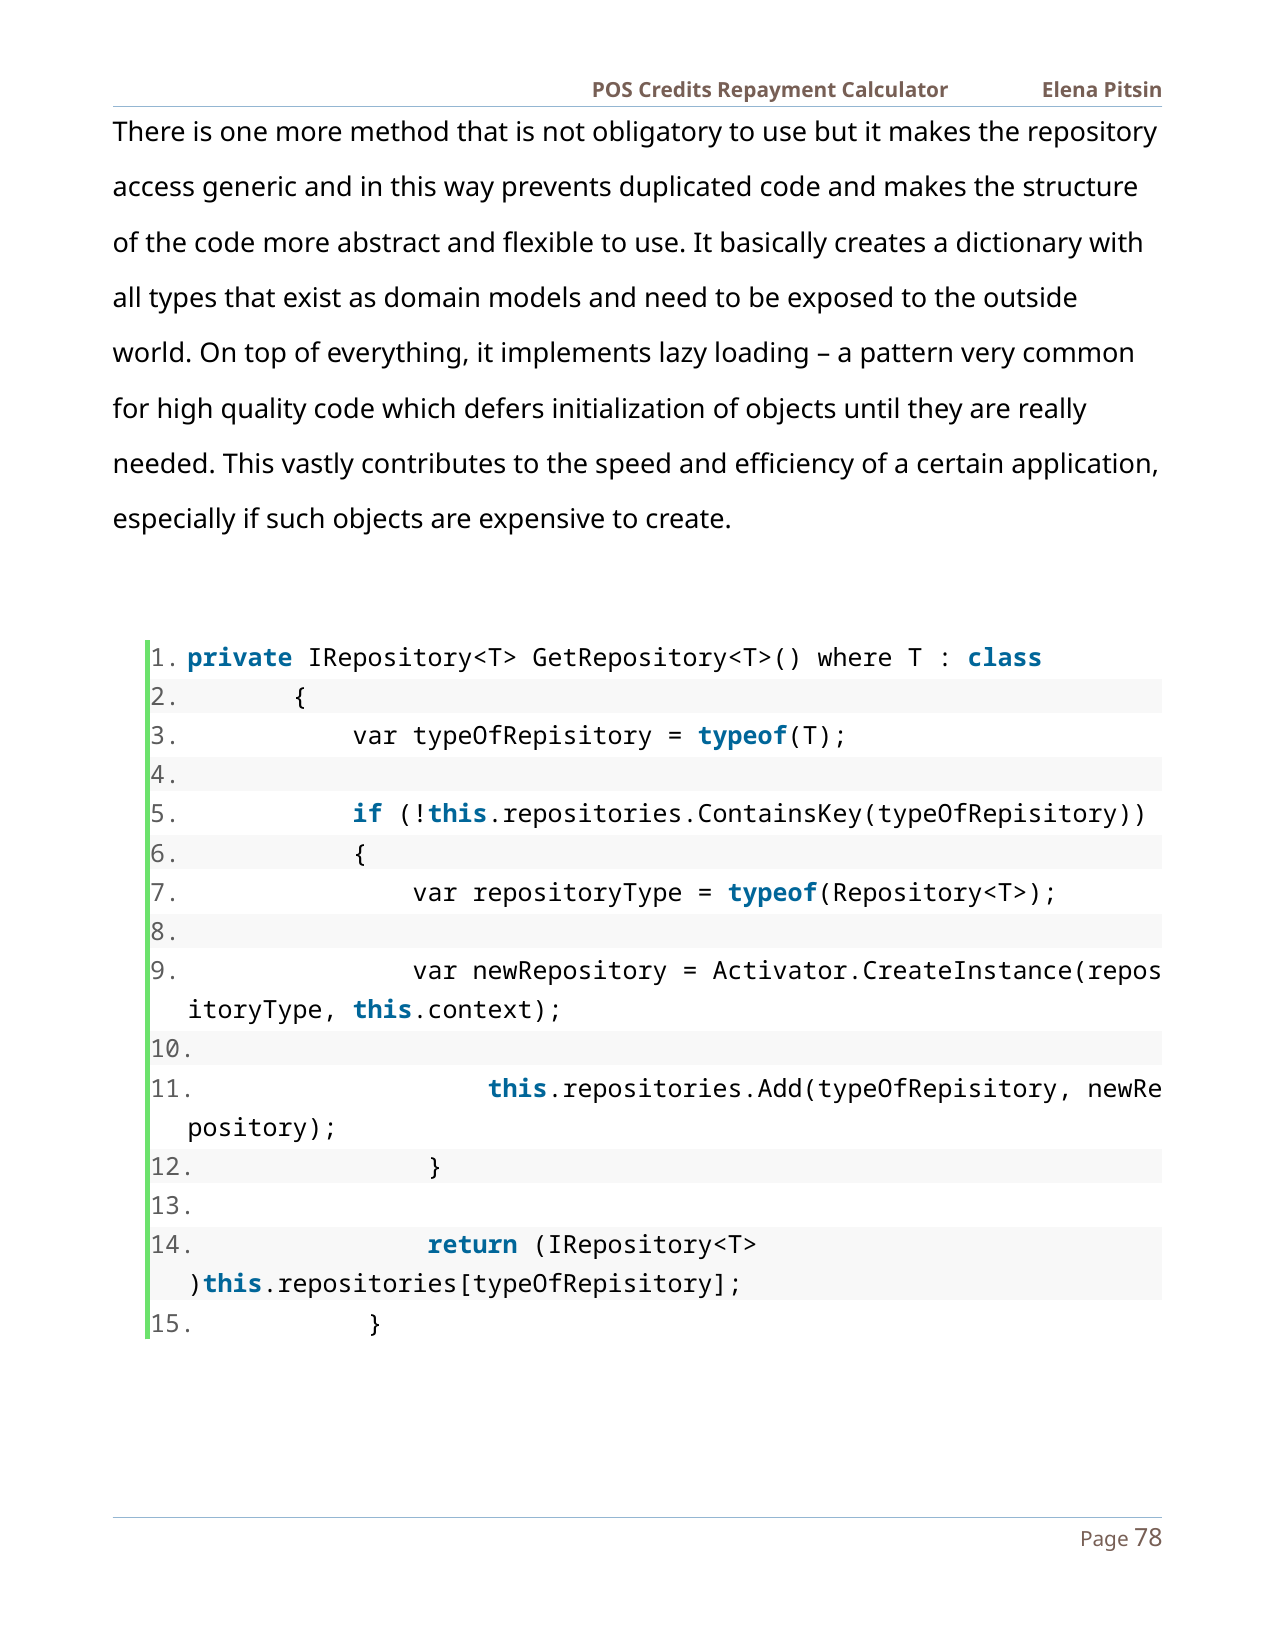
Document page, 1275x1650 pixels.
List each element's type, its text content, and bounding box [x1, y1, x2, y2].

list var newRepository = Activator.CreateInstance(repositoryType, this.context); [150, 953, 1162, 1026]
list { [150, 835, 1162, 869]
list this.repositories.Add(typeOfRepisitory, newRepository); [150, 1070, 1162, 1143]
list } [150, 1305, 1162, 1339]
text There is one more method that is not obligatory to use but it makes the repository access generic and in this way prevents duplicated code and makes the structure of the code more abstract and flexible to use. It basically creates a dictionary with all types that exist as domain models and need to be exposed to the outside world. On top of everything, it implements lazy loading – a pattern very common for high quality code which defers initialization of objects until they are really needed. This vastly contributes to the speed and efficiency of a certain application, especially if such objects are expensive to create. [112, 112, 1162, 537]
list var typeOfRepisitory = typeof(T); [150, 718, 1162, 752]
list { [150, 679, 1162, 713]
list private IRepository<T> GetRepository<T>() where T : class [145, 639, 1162, 673]
list var repositoryType = typeof(Repository<T>); [150, 874, 1162, 908]
list } [150, 1149, 1162, 1183]
list return (IRepository<T>)this.repositories[typeOfRepisitory]; [150, 1227, 1162, 1300]
list if (!this.repositories.ContainsKey(typeOfRepisitory)) [150, 796, 1162, 830]
